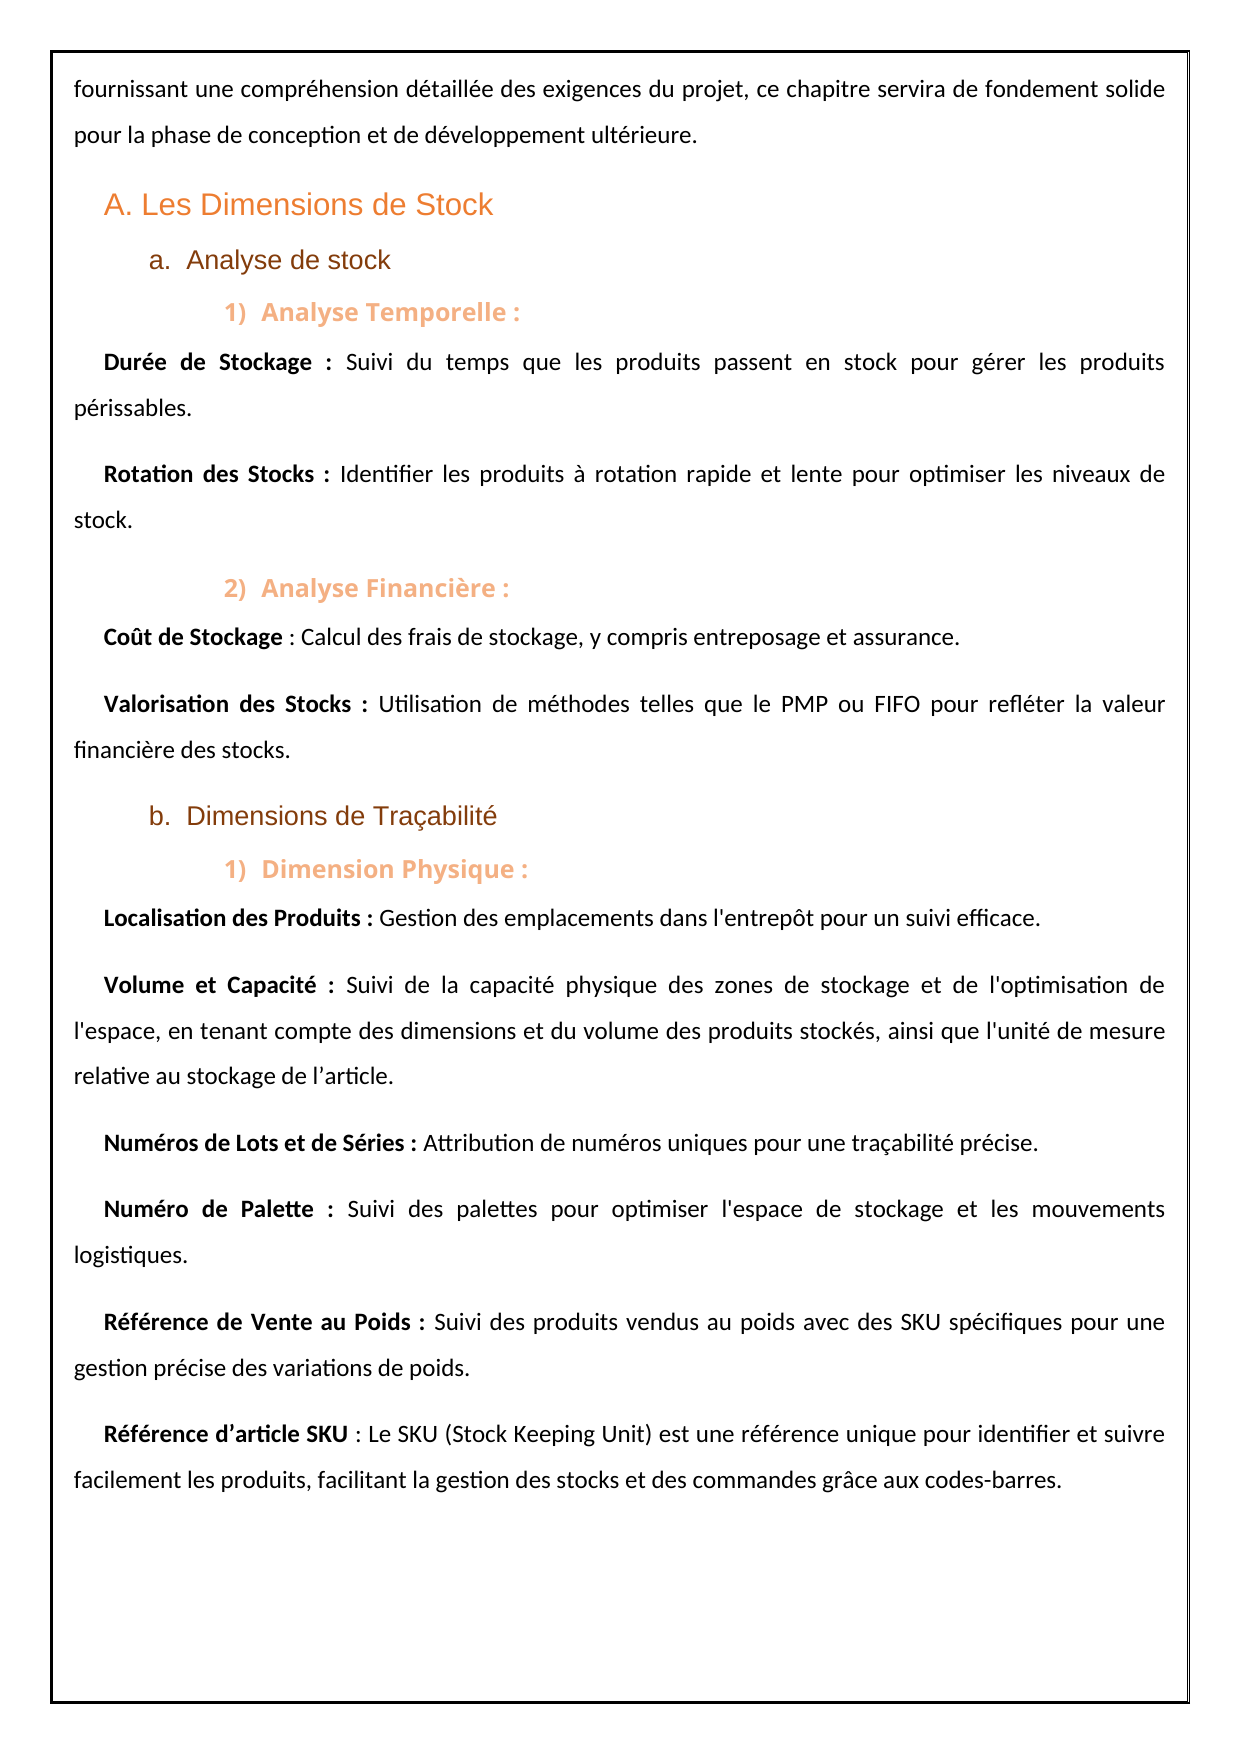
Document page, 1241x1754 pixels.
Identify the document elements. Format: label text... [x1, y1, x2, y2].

text Volume et Capacité : Suivi de la capacité physique des zones de stockage et de l'optimisation de l'espace, en tenant compte des dimensions et du volume des produits stockés, ainsi que l'unité de mesure relative au stockage de l’article. [73, 969, 1167, 1091]
subtitle Les Dimensions de Stock [103, 186, 1167, 222]
subtitle Analyse Financière : [223, 571, 1167, 604]
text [73, 87, 1167, 150]
text Numéro de Palette : Suivi des palettes pour optimiser l'espace de stockage et les mouvements logistiques. [73, 1194, 1167, 1270]
subtitle Analyse Temporelle : [223, 295, 1167, 329]
subtitle Analyse de stock [148, 244, 1167, 275]
text Référence d’article SKU : Le SKU (Stock Keeping Unit) est une référence unique pour identifier et suivre facilement les produits, facilitant la gestion des stocks et des commandes grâce aux codes-barres. [73, 1418, 1167, 1494]
text Coût de Stockage : Calcul des frais de stockage, y compris entreposage et assurance. [73, 622, 1167, 652]
text Localisation des Produits : Gestion des emplacements dans l'entrepôt pour un suivi efficace. [73, 902, 1167, 933]
subtitle Dimensions de Traçabilité [148, 800, 1167, 832]
text Numéros de Lots et de Séries : Attribution de numéros uniques pour une traçabilité précise. [73, 1127, 1167, 1158]
text Rotation des Stocks : Identifier les produits à rotation rapide et lente pour optimiser les niveaux de stock. [73, 458, 1167, 534]
text Référence de Vente au Poids : Suivi des produits vendus au poids avec des SKU spécifiques pour une gestion précise des variations de poids. [73, 1306, 1167, 1382]
text Durée de Stockage : Suivi du temps que les produits passent en stock pour gérer les produits périssables. [73, 346, 1167, 422]
text Valorisation des Stocks : Utilisation de méthodes telles que le PMP ou FIFO pour refléter la valeur financière des stocks. [73, 688, 1167, 764]
subtitle Dimension Physique : [223, 851, 1167, 886]
